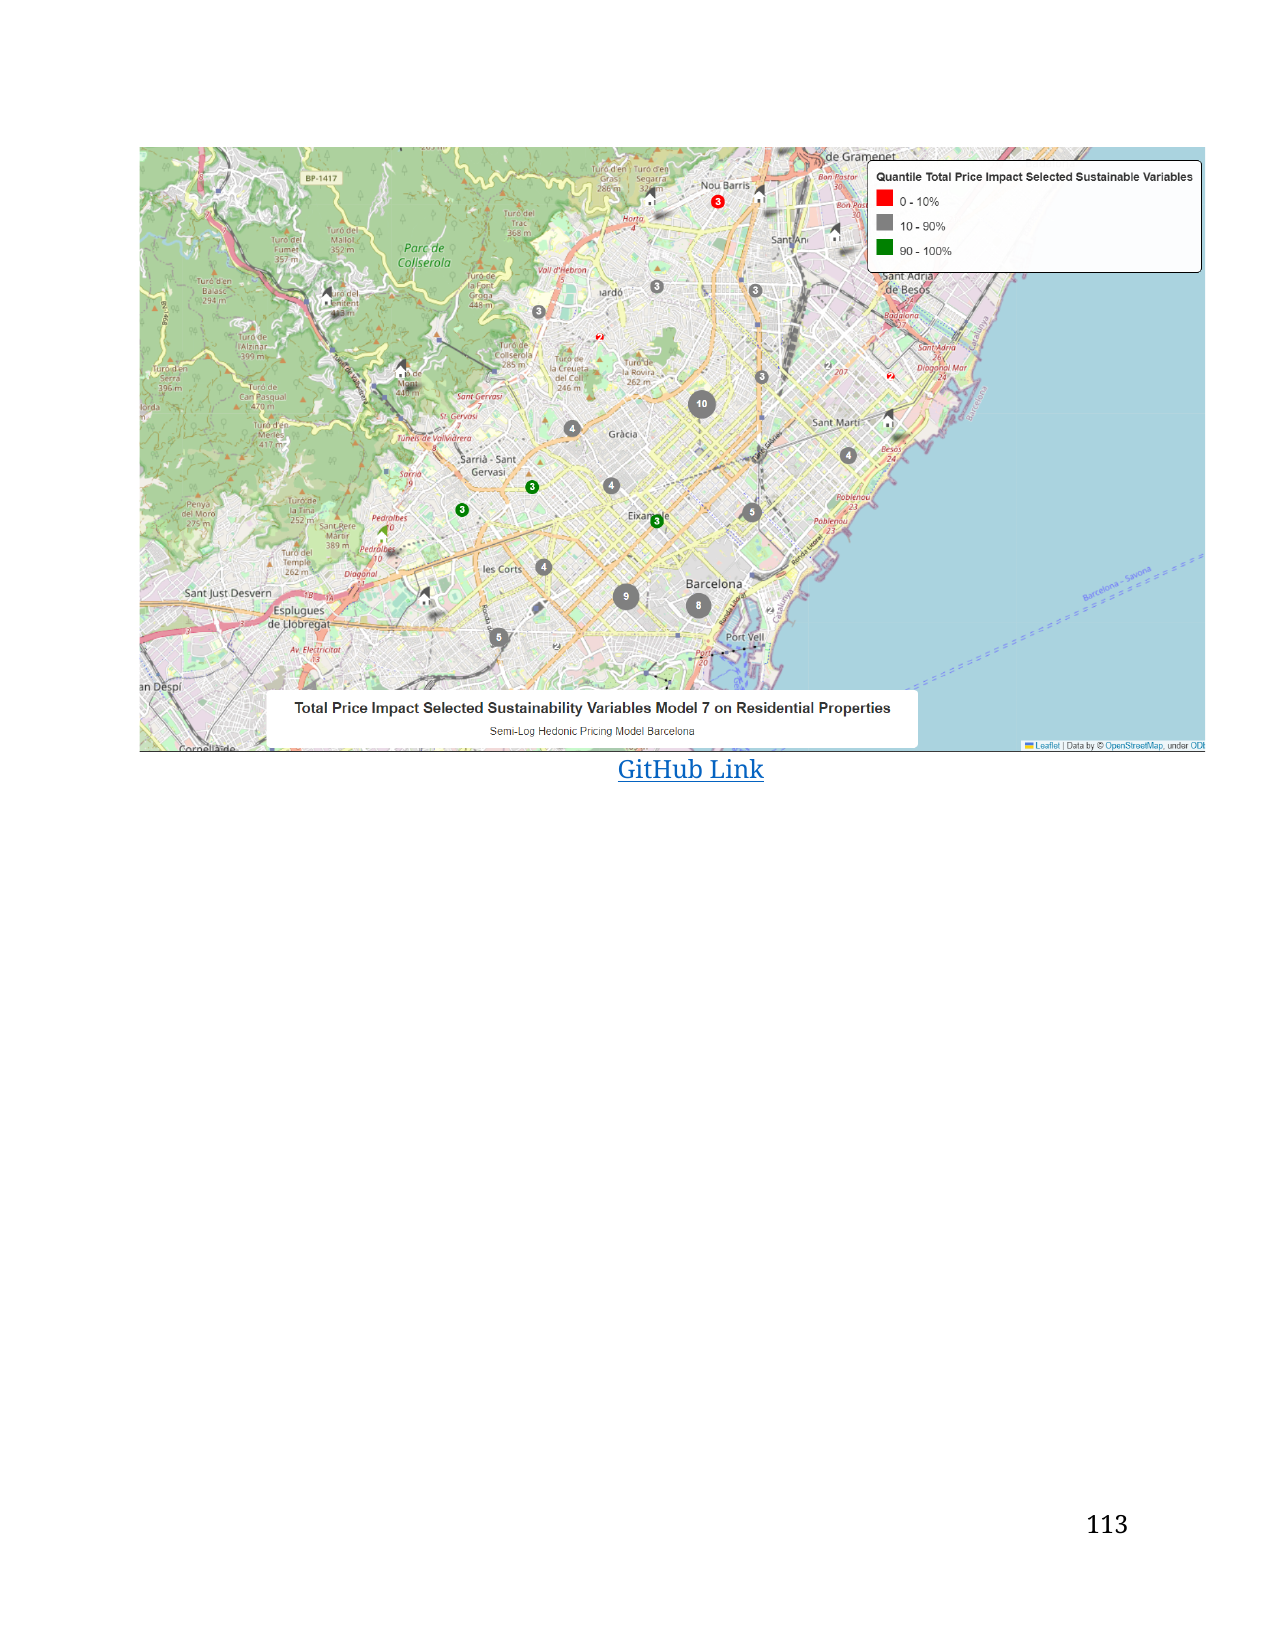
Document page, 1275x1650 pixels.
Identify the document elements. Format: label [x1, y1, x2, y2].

picture [139, 147, 1205, 752]
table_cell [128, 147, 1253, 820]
